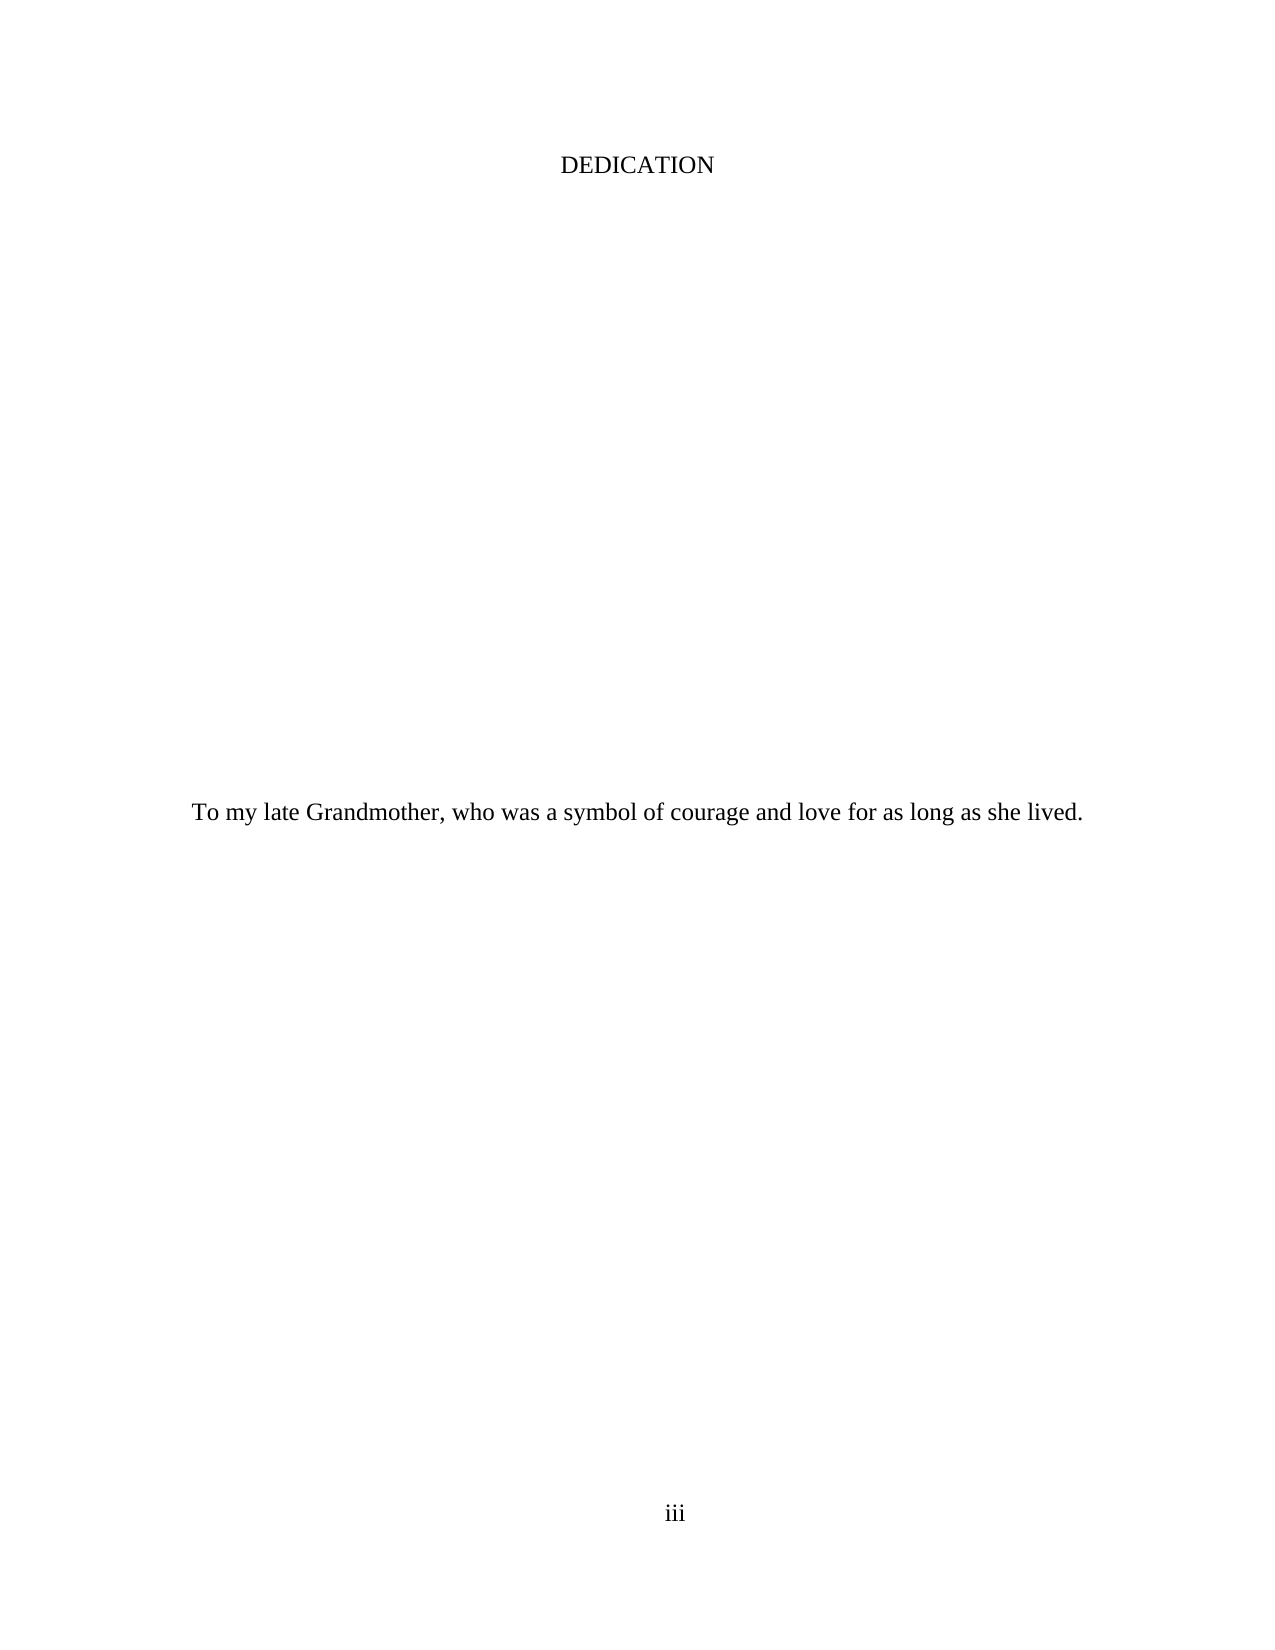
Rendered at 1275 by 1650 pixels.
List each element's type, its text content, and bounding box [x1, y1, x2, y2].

text To my late Grandmother, who was a symbol of courage and love for as long as she lived. [150, 797, 1125, 826]
subtitle DEDICATION [150, 150, 1125, 179]
